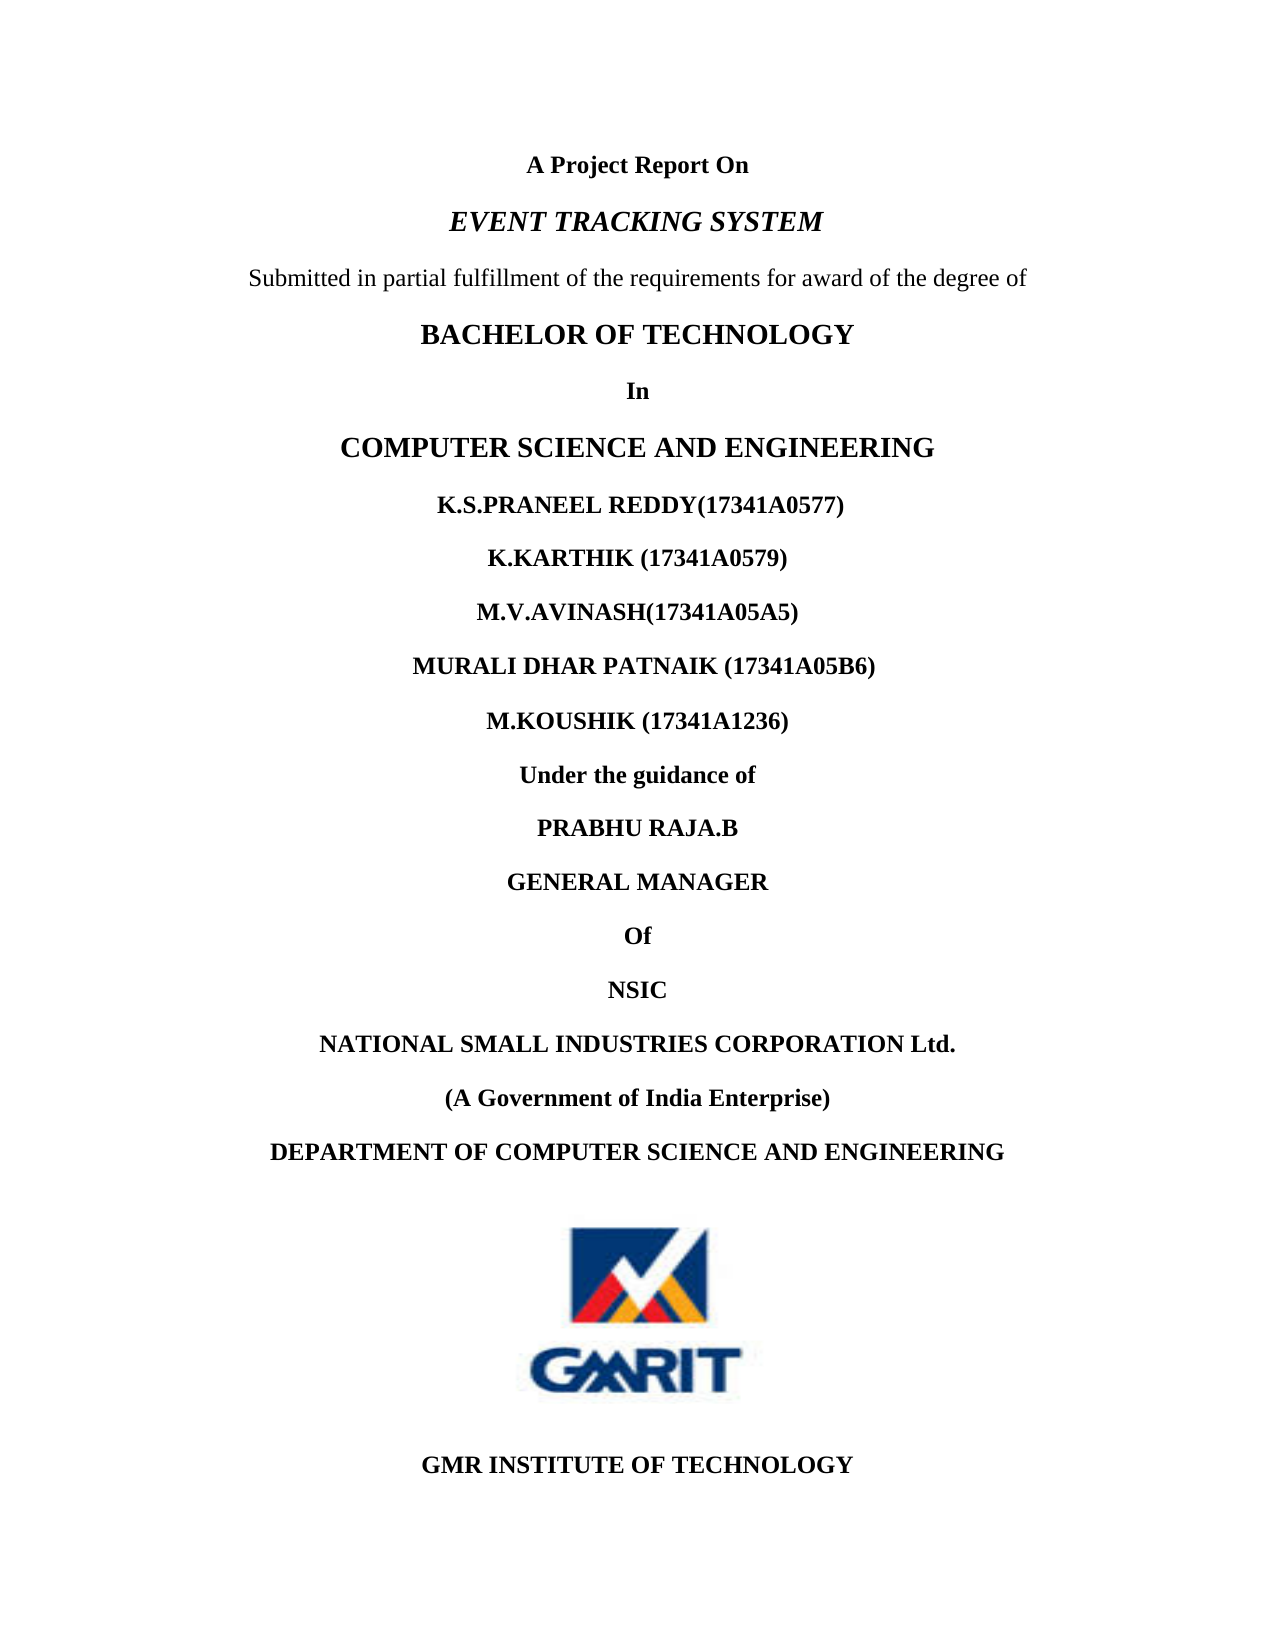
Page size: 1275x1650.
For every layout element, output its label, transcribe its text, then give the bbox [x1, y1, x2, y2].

text PRABHU RAJA.B [150, 813, 1125, 842]
text GMR INSTITUTE OF TECHNOLOGY [150, 1451, 1125, 1479]
text EVENT TRACKING SYSTEM [150, 204, 1125, 237]
text A Project Report On [150, 150, 1125, 179]
text Of [150, 921, 1125, 950]
text MURALI DHAR PATNAIK (17341A05B6) [150, 651, 1125, 680]
text DEPARTMENT OF COMPUTER SCIENCE AND ENGINEERING [150, 1137, 1125, 1165]
text GENERAL MANAGER [150, 867, 1125, 896]
text Submitted in partial fulfillment of the requirements for award of the degree of [150, 263, 1125, 292]
text M.V.AVINASH(17341A05A5) [150, 597, 1125, 626]
text NSIC [150, 975, 1125, 1004]
picture [428, 1190, 847, 1426]
text (A Government of India Enterprise) [150, 1083, 1125, 1112]
text Under the guidance of [150, 760, 1125, 788]
text M.KOUSHIK (17341A1236) [150, 706, 1125, 734]
text K.KARTHIK (17341A0579) [150, 543, 1125, 572]
text In [150, 376, 1125, 405]
text BACHELOR OF TECHNOLOGY [150, 317, 1125, 351]
text COMPUTER SCIENCE AND ENGINEERING [150, 430, 1125, 464]
text NATIONAL SMALL INDUSTRIES CORPORATION Ltd. [150, 1029, 1125, 1058]
text K.S.PRANEEL REDDY(17341A0577) [150, 490, 1125, 518]
